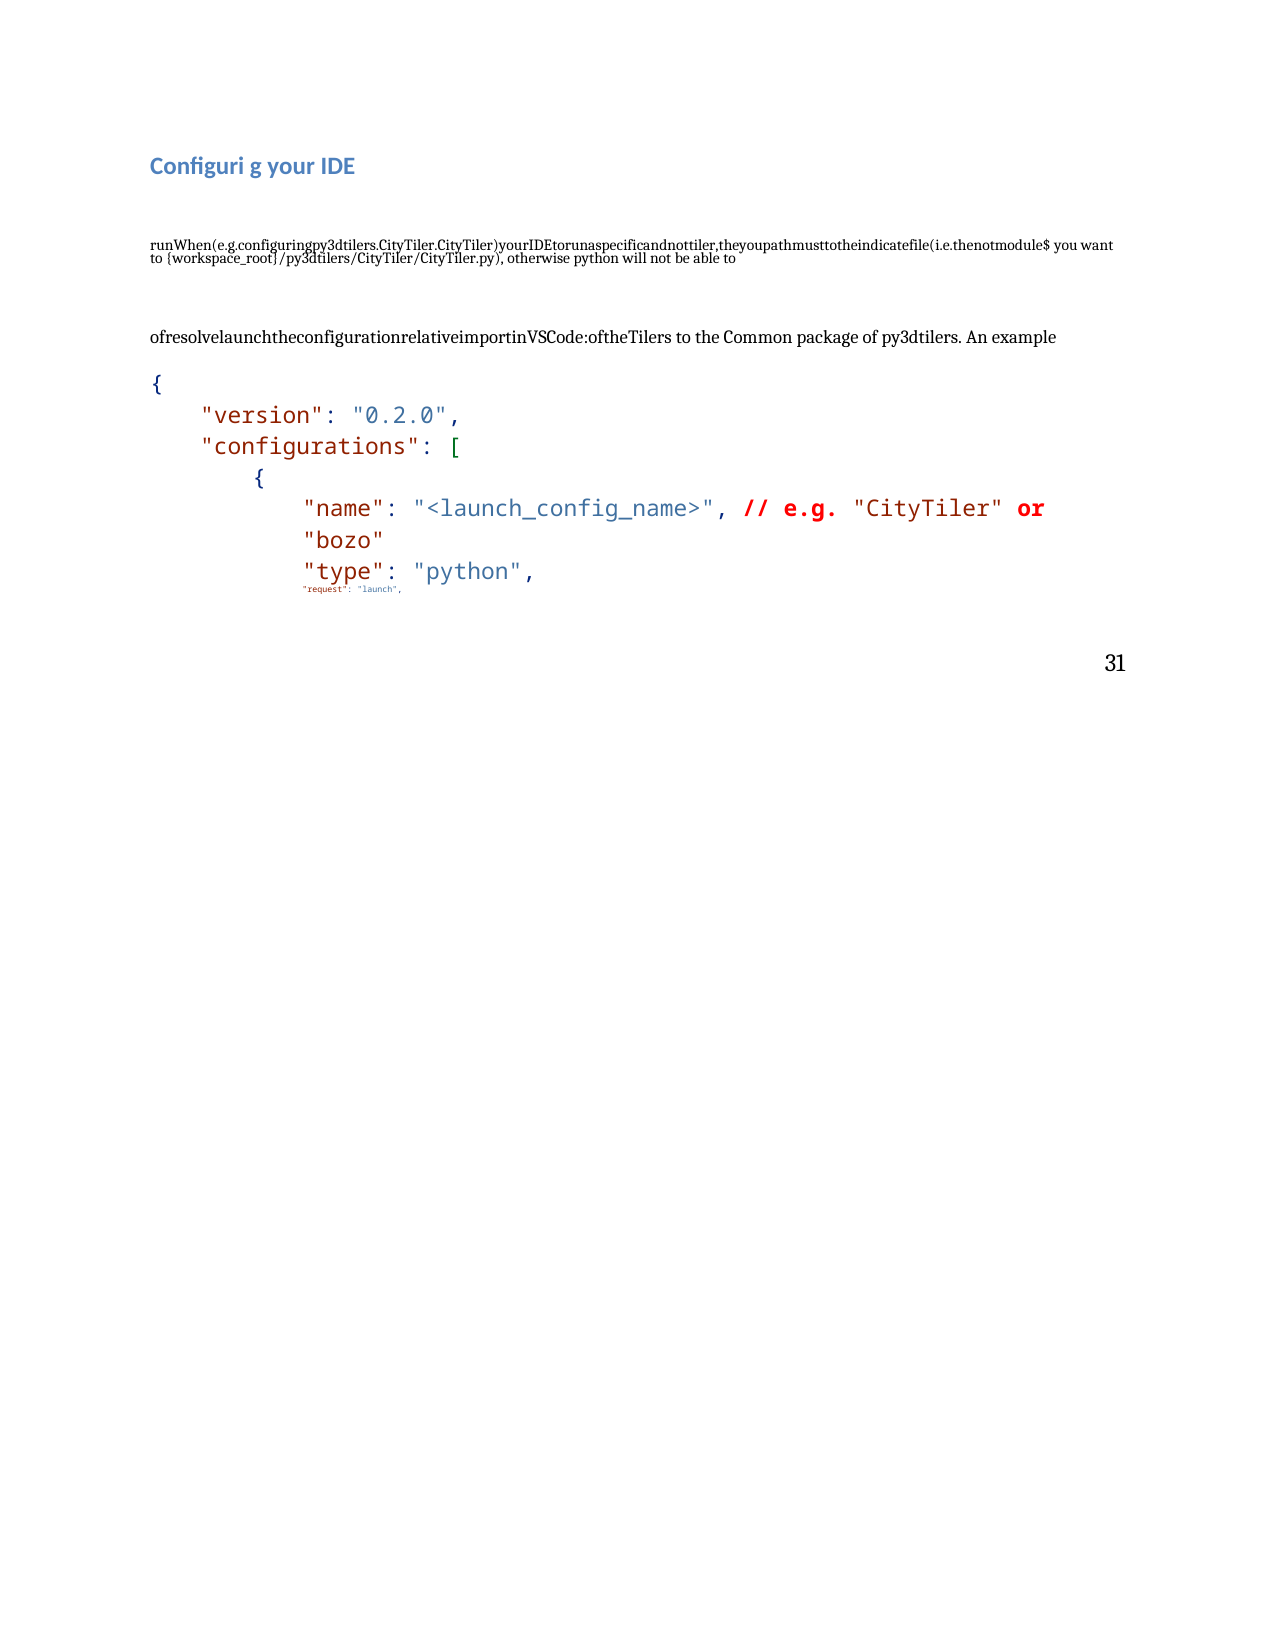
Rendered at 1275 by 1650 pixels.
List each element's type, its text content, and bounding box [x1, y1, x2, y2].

text { [252, 461, 1125, 492]
text "type": "python", [302, 555, 1125, 586]
text "version": "0.2.0", [200, 398, 1125, 430]
text Configuri g your IDE [150, 150, 1125, 181]
text runWhen(e.g.configuringpy3dtilers.CityTiler.CityTiler)yourIDEtorunaspecificandnottiler,theyoupathmusttotheindicatefile(i.e.thenotmodule$ you want to {workspace_root}/py3dtilers/CityTiler/CityTiler.py), otherwise python will not be able to [150, 239, 1123, 268]
text "name": "<launch_config_name>", // e.g. "CityTiler" or "bozo" [302, 492, 1125, 555]
text ofresolvelaunchtheconfigurationrelativeimportinVSCode:oftheTilers to the Common package of py3dtilers. An example [150, 326, 1125, 348]
text "configurations": [ [200, 430, 1125, 461]
text 31 [0, 648, 1125, 677]
text { [150, 367, 1125, 398]
